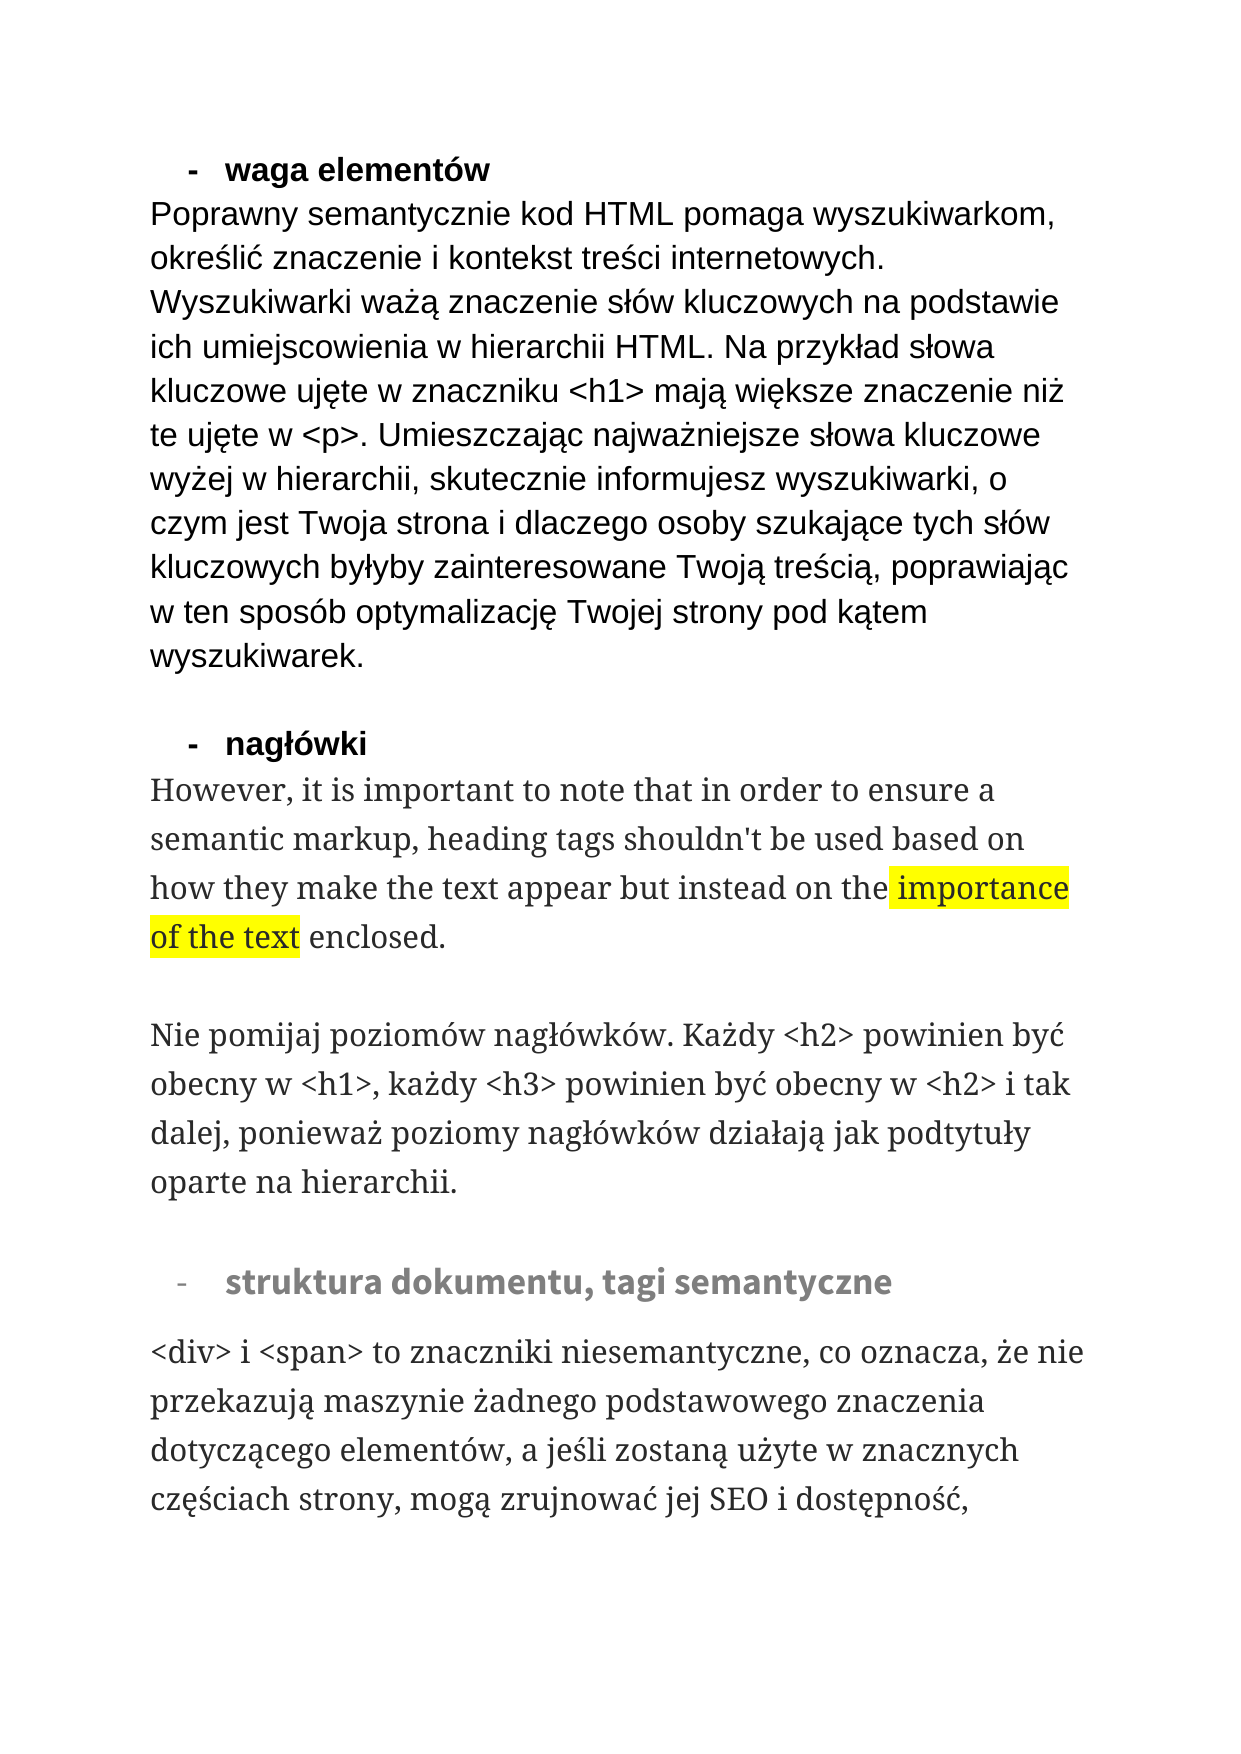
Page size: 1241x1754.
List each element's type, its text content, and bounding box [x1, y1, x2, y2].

list waga elementów [187, 150, 1090, 188]
text Poprawny semantycznie kod HTML pomaga wyszukiwarkom, określić znaczenie i kontekst treści internetowych. [150, 194, 1090, 277]
list struktura dokumentu, tagi semantyczne [187, 1258, 1090, 1305]
text Nie pomijaj poziomów nagłówków. Każdy <h2> powinien być obecny w <h1>, każdy <h3> powinien być obecny w <h2> i tak dalej, ponieważ poziomy nagłówków działają jak podtytuły oparte na hierarchii. [150, 1013, 1090, 1203]
text However, it is important to note that in order to ensure a semantic markup, heading tags shouldn't be used based on how they make the text appear but instead on the importance of the text enclosed. [150, 768, 1090, 958]
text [150, 1330, 1090, 1519]
text Wyszukiwarki ważą znaczenie słów kluczowych na podstawie ich umiejscowienia w hierarchii HTML. Na przykład słowa kluczowe ujęte w znaczniku <h1> mają większe znaczenie niż te ujęte w <p>. Umieszczając najważniejsze słowa kluczowe wyżej w hierarchii, skutecznie informujesz wyszukiwarki, o czym jest Twoja strona i dlaczego osoby szukające tych słów kluczowych byłyby zainteresowane Twoją treścią, poprawiając w ten sposób optymalizację Twojej strony pod kątem wyszukiwarek. [150, 282, 1090, 674]
list nagłówki [187, 724, 1090, 763]
